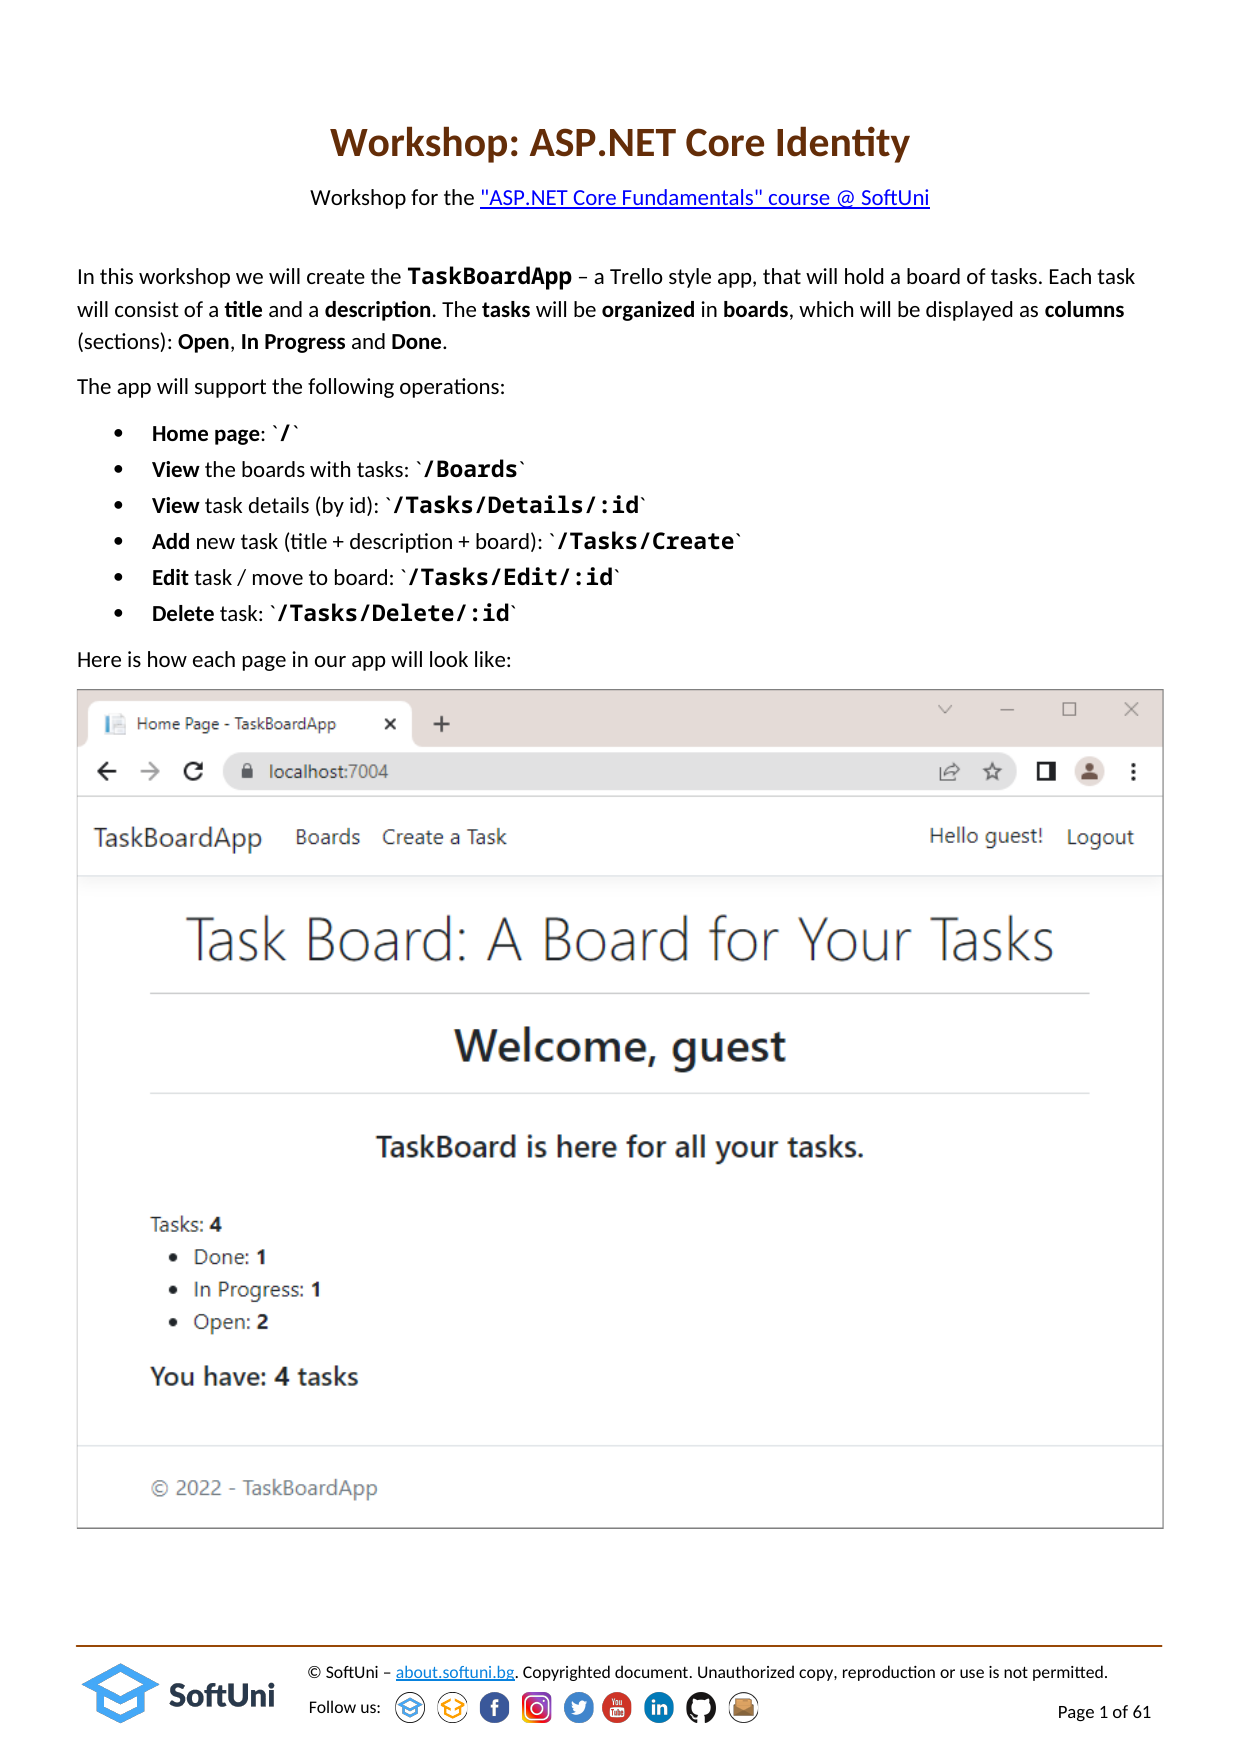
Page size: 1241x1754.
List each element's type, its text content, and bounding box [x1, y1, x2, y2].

picture [479, 1692, 510, 1723]
text Workshop for the "ASP.NET Core Fundamentals" course @ SoftUni [77, 183, 1163, 243]
text The app will support the following operations: [77, 372, 1163, 400]
list Home page: `/` [114, 417, 1163, 448]
list Add new task (title + description + board): `/Tasks/Create` [114, 525, 1163, 556]
picture [686, 1692, 716, 1723]
picture [658, 1705, 667, 1714]
list View the boards with tasks: `/Boards` [114, 453, 1163, 484]
picture [522, 1692, 552, 1723]
picture [564, 1692, 594, 1723]
text Here is how each page in our app will look like: [77, 645, 1163, 673]
picture [728, 1692, 759, 1723]
picture [665, 1714, 674, 1723]
picture [437, 1692, 468, 1723]
picture [665, 1692, 674, 1701]
subtitle Workshop: ASP.NET Core Identity [77, 116, 1163, 167]
picture [395, 1692, 425, 1723]
text In this workshop we will create the TaskBoardApp – a Trello style app, that will hold a board of tasks. Each task will consist of a title and a description. The tasks will be organized in boards, which will be displayed as columns (sections): Open, In Progress and Done. [77, 260, 1163, 356]
picture [644, 1714, 653, 1723]
list Delete task: `/Tasks/Delete/:id` [114, 597, 1163, 628]
picture [75, 1658, 281, 1729]
picture [76, 689, 1164, 1529]
picture [602, 1692, 632, 1723]
list View task details (by id): `/Tasks/Details/:id` [114, 489, 1163, 520]
list Edit task / move to board: `/Tasks/Edit/:id` [114, 561, 1163, 592]
picture [644, 1692, 653, 1701]
